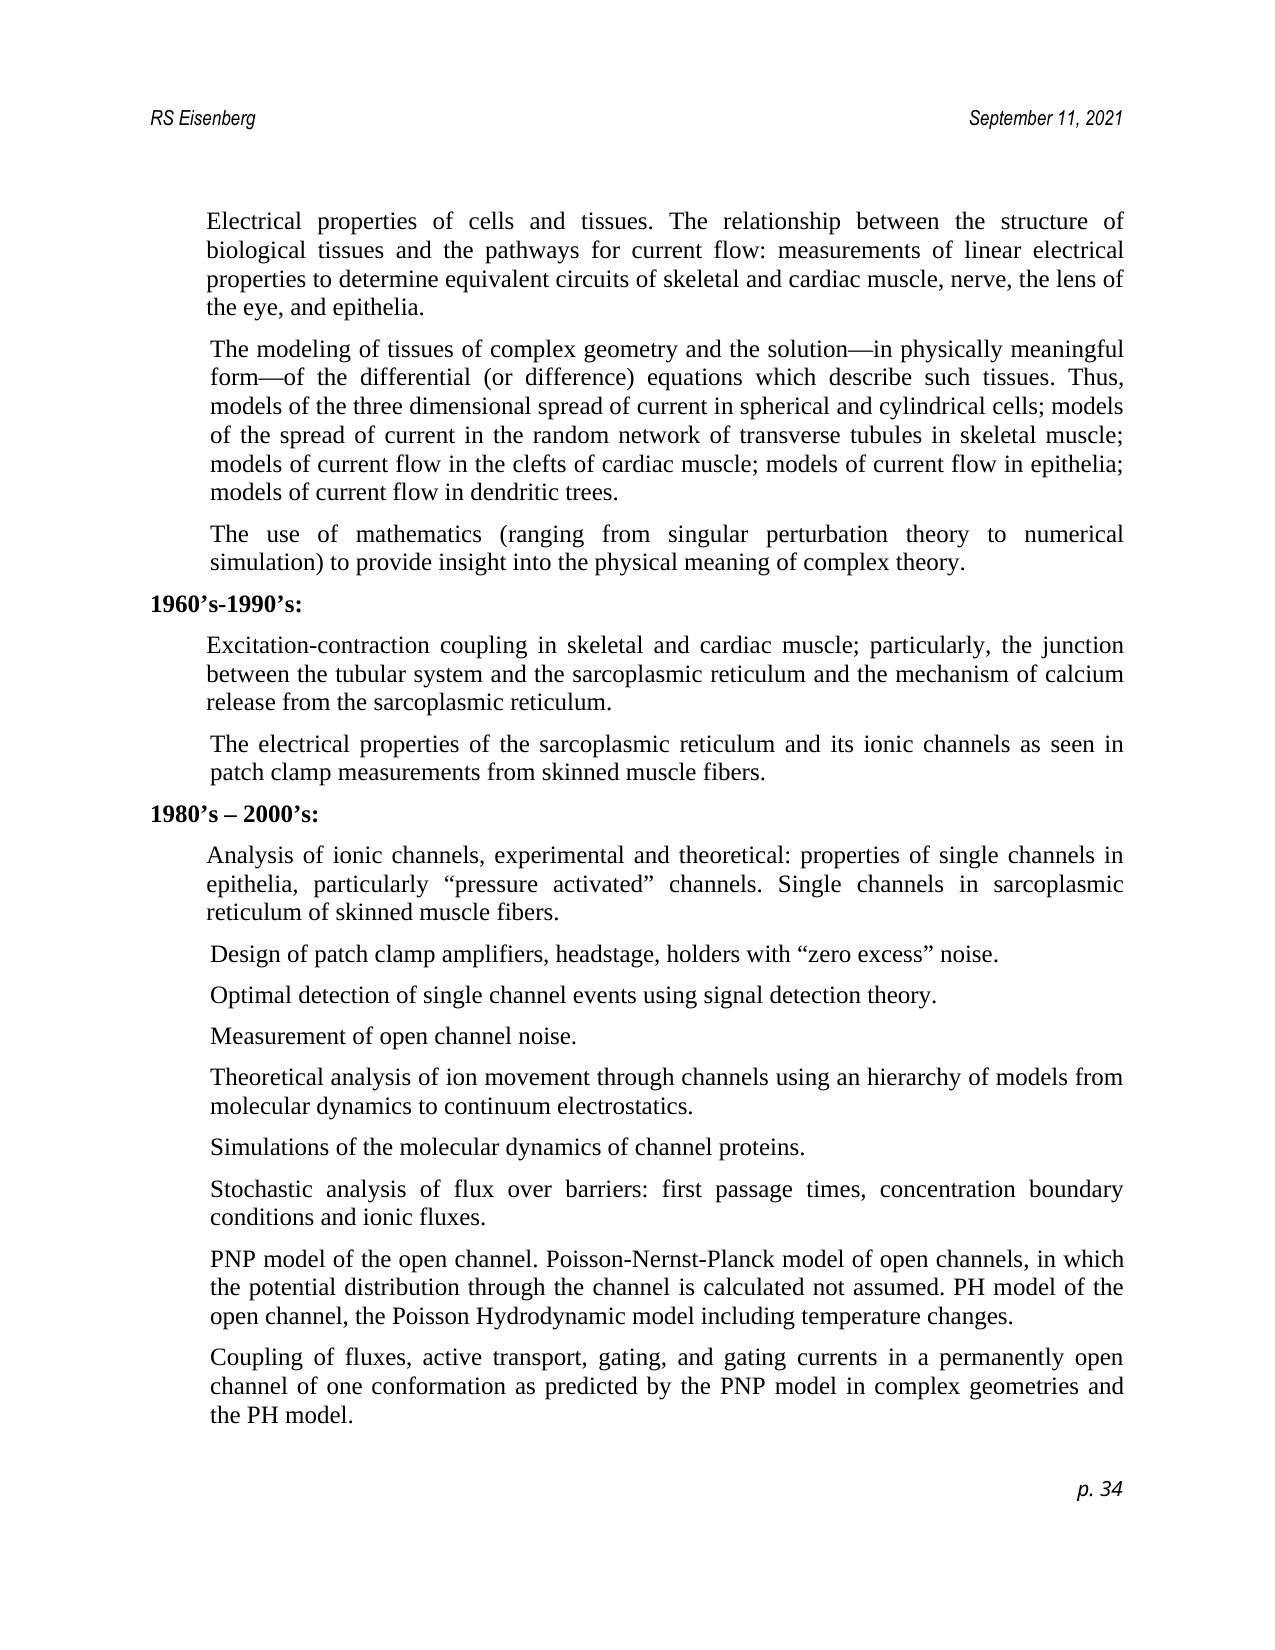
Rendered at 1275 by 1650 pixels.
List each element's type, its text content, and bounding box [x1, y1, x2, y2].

text Optimal detection of single channel events using signal detection theory. [210, 980, 1125, 1009]
text Measurement of open channel noise. [210, 1021, 1125, 1050]
text Stochastic analysis of flux over barriers: first passage times, concentration boundary conditions and ionic fluxes. [210, 1174, 1125, 1231]
text Analysis of ionic channels, experimental and theoretical: properties of single channels in epithelia, particularly “pressure activated” channels. Single channels in sarcoplasmic reticulum of skinned muscle fibers. [206, 840, 1125, 926]
text Design of patch clamp amplifiers, headstage, holders with “zero excess” noise. [210, 939, 1125, 967]
text Theoretical analysis of ion movement through channels using an hierarchy of models from molecular dynamics to continuum electrostatics. [210, 1062, 1125, 1120]
text Electrical properties of cells and tissues. The relationship between the structure of biological tissues and the pathways for current flow: measurements of linear electrical properties to determine equivalent circuits of skeletal and cardiac muscle, nerve, the lens of the eye, and epithelia. [206, 206, 1125, 321]
text PNP model of the open channel. Poisson-Nernst-Planck model of open channels, in which the potential distribution through the channel is calculated not assumed. PH model of the open channel, the Poisson Hydrodynamic model including temperature changes. [210, 1244, 1125, 1330]
text 1960’s-1990’s: [150, 589, 1125, 617]
text The modeling of tissues of complex geometry and the solution—in physically meaningful form—of the differential (or difference) equations which describe such tissues. Thus, models of the three dimensional spread of current in spherical and cylindrical cells; models of the spread of current in the random network of transverse tubules in skeletal muscle; models of current flow in the clefts of cardiac muscle; models of current flow in epithelia; models of current flow in dendritic trees. [210, 334, 1125, 506]
text 1980’s – 2000’s: [150, 799, 1125, 827]
text The use of mathematics (ranging from singular perturbation theory to numerical simulation) to provide insight into the physical meaning of complex theory. [210, 519, 1125, 576]
text The electrical properties of the sarcoplasmic reticulum and its ionic channels as seen in patch clamp measurements from skinned muscle fibers. [210, 729, 1125, 786]
text Excitation-contraction coupling in skeletal and cardiac muscle; particularly, the junction between the tubular system and the sarcoplasmic reticulum and the mechanism of calcium release from the sarcoplasmic reticulum. [206, 630, 1125, 716]
text Coupling of fluxes, active transport, gating, and gating currents in a permanently open channel of one conformation as predicted by the PNP model in complex geometries and the PH model. [210, 1342, 1125, 1429]
text Simulations of the molecular dynamics of channel proteins. [210, 1132, 1125, 1161]
